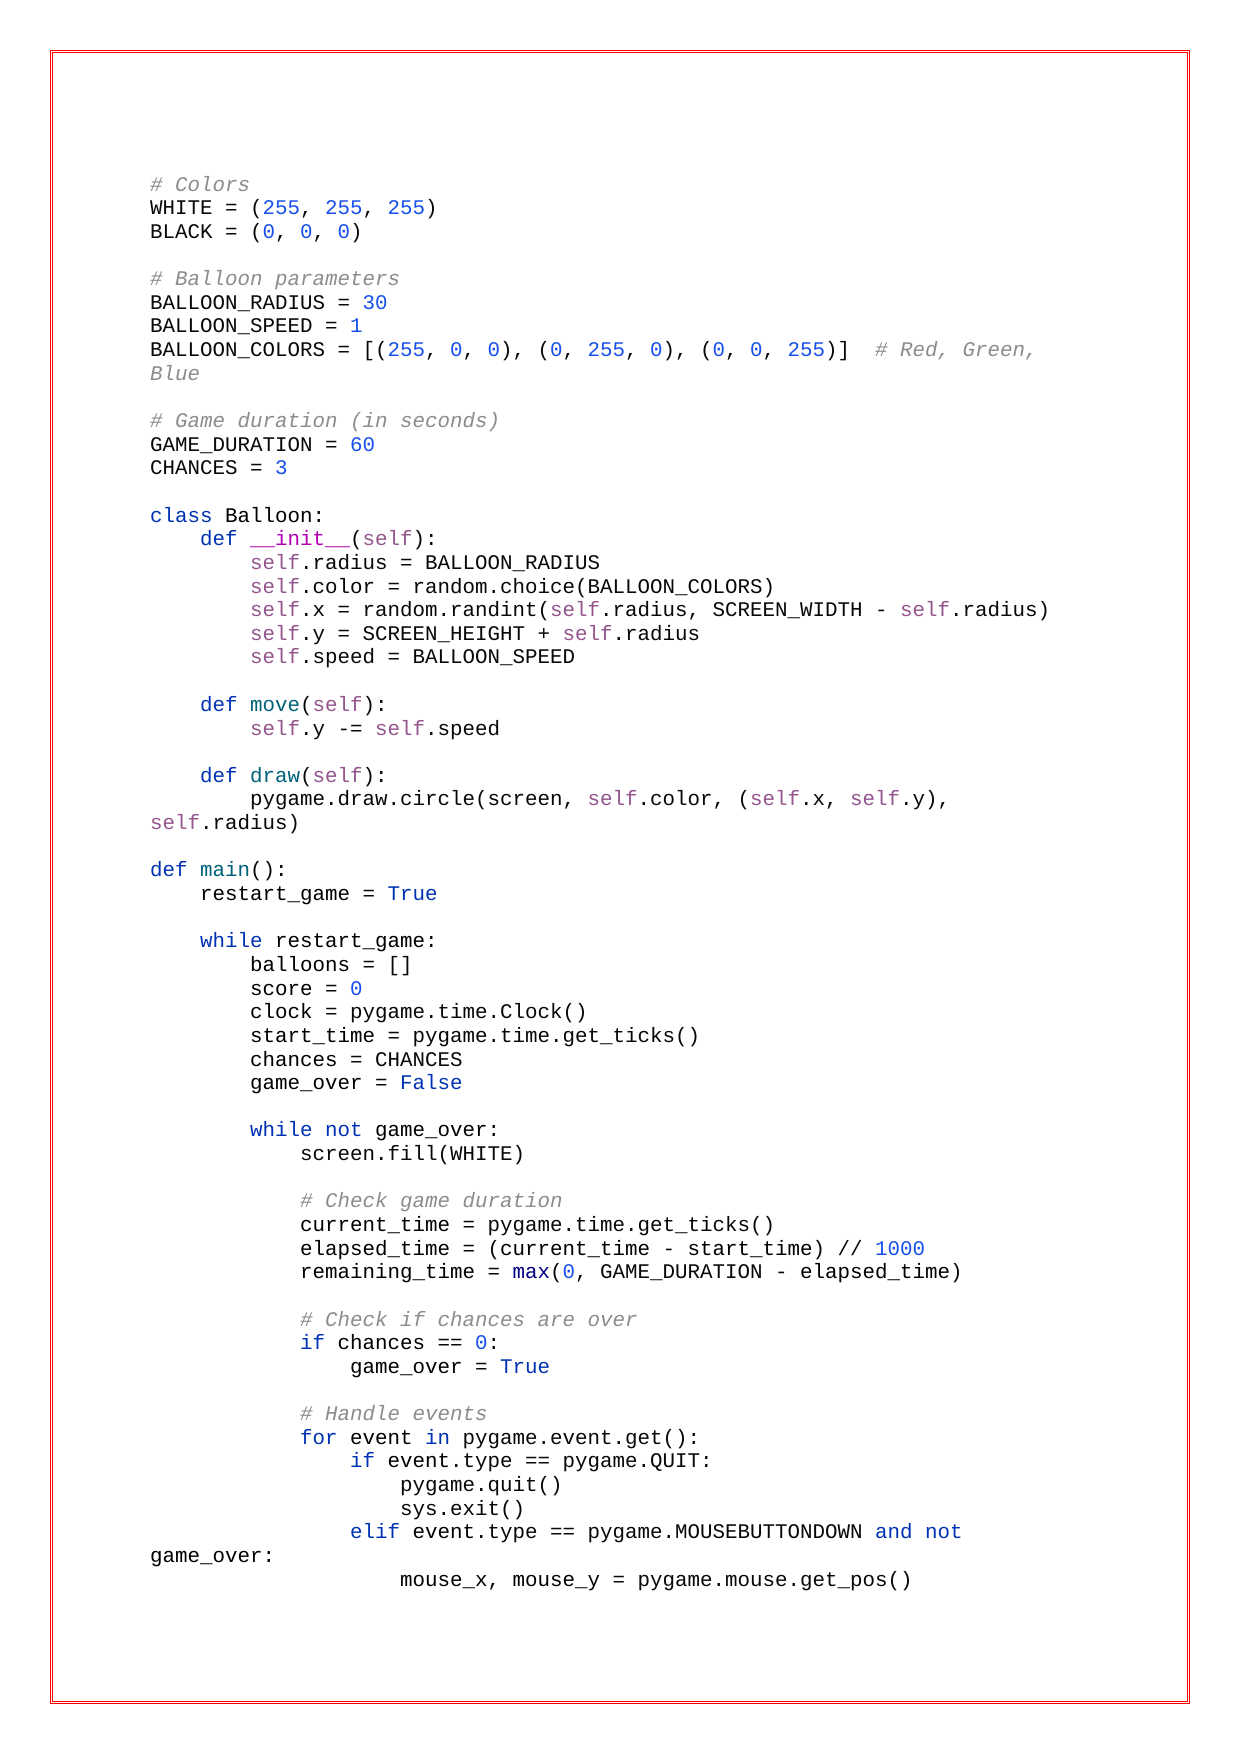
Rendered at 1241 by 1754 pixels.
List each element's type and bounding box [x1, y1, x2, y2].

text [150, 150, 1090, 1592]
